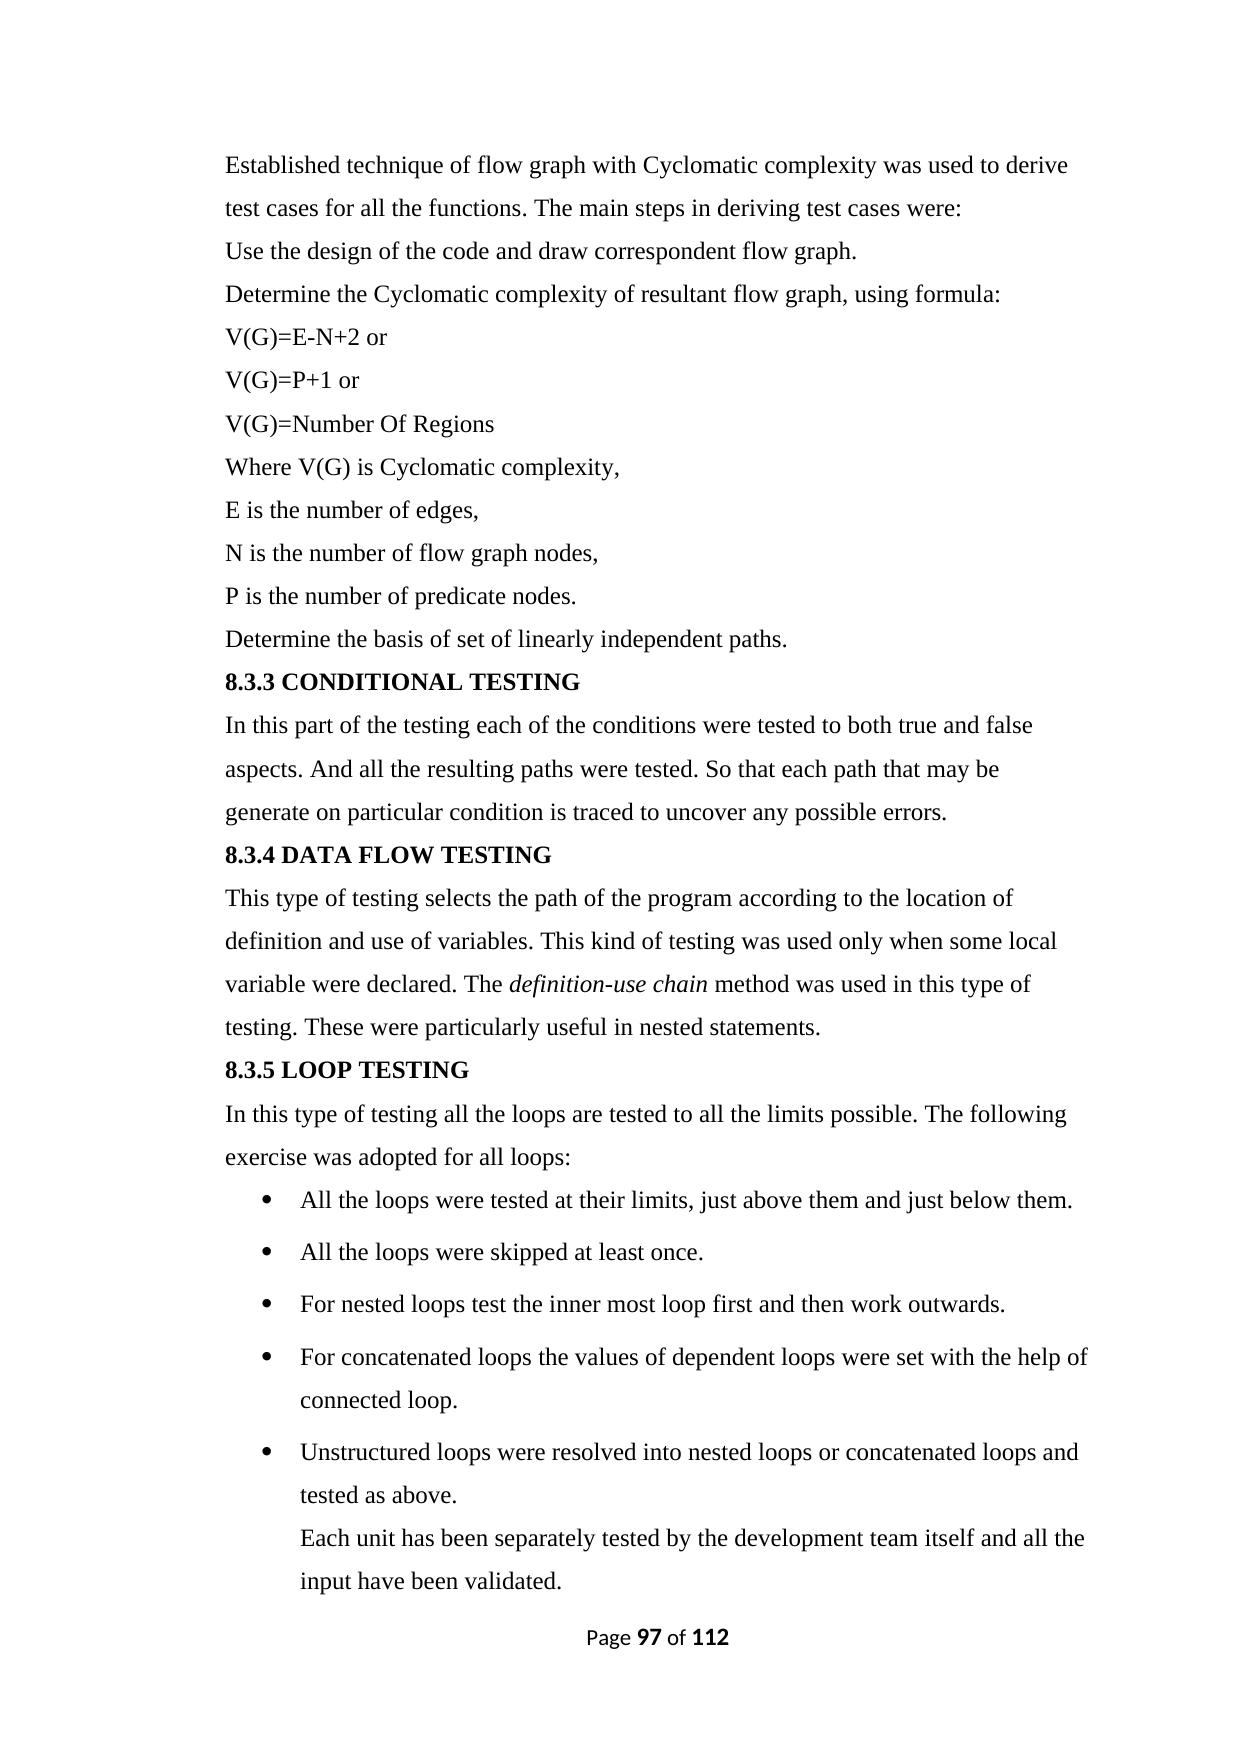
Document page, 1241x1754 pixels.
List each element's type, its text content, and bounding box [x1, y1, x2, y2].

list Unstructured loops were resolved into nested loops or concatenated loops and tested as above. [262, 1437, 1090, 1509]
text Determine the basis of set of linearly independent paths. [225, 624, 1090, 653]
text 8.3.3 CONDITIONAL TESTING [225, 667, 1090, 696]
text N is the number of flow graph nodes, [225, 538, 1090, 567]
text Determine the Cyclomatic complexity of resultant flow graph, using formula: [225, 279, 1090, 308]
text This type of testing selects the path of the program according to the location of definition and use of variables. This kind of testing was used only when some local variable were declared. The definition-use chain method was used in this type of testing. These were particularly useful in nested statements. [225, 883, 1090, 1041]
text E is the number of edges, [225, 495, 1090, 524]
text In this type of testing all the loops are tested to all the limits possible. The following exercise was adopted for all loops: [225, 1099, 1090, 1171]
text P is the number of predicate nodes. [225, 581, 1090, 610]
list For concatenated loops the values of dependent loops were set with the help of connected loop. [262, 1342, 1090, 1413]
text In this part of the testing each of the conditions were tested to both true and false aspects. And all the resulting paths were tested. So that each path that may be generate on particular condition is traced to uncover any possible errors. [225, 711, 1090, 826]
list All the loops were tested at their limits, just above them and just below them. [262, 1185, 1090, 1214]
list All the loops were skipped at least once. [262, 1237, 1090, 1266]
text Established technique of flow graph with Cyclomatic complexity was used to derive test cases for all the functions. The main steps in deriving test cases were: [225, 150, 1090, 222]
list For nested loops test the inner most loop first and then work outwards. [262, 1289, 1090, 1318]
text Use the design of the code and draw correspondent flow graph. [225, 236, 1090, 265]
text V(G)=E-N+2 or [225, 322, 1090, 351]
text V(G)=P+1 or [225, 366, 1090, 394]
list Each unit has been separately tested by the development team itself and all the input have been validated. [300, 1523, 1090, 1595]
text V(G)=Number Of Regions [225, 409, 1090, 437]
text 8.3.5 LOOP TESTING [225, 1056, 1090, 1084]
text 8.3.4 DATA FLOW TESTING [225, 840, 1090, 869]
text Where V(G) is Cyclomatic complexity, [225, 452, 1090, 481]
